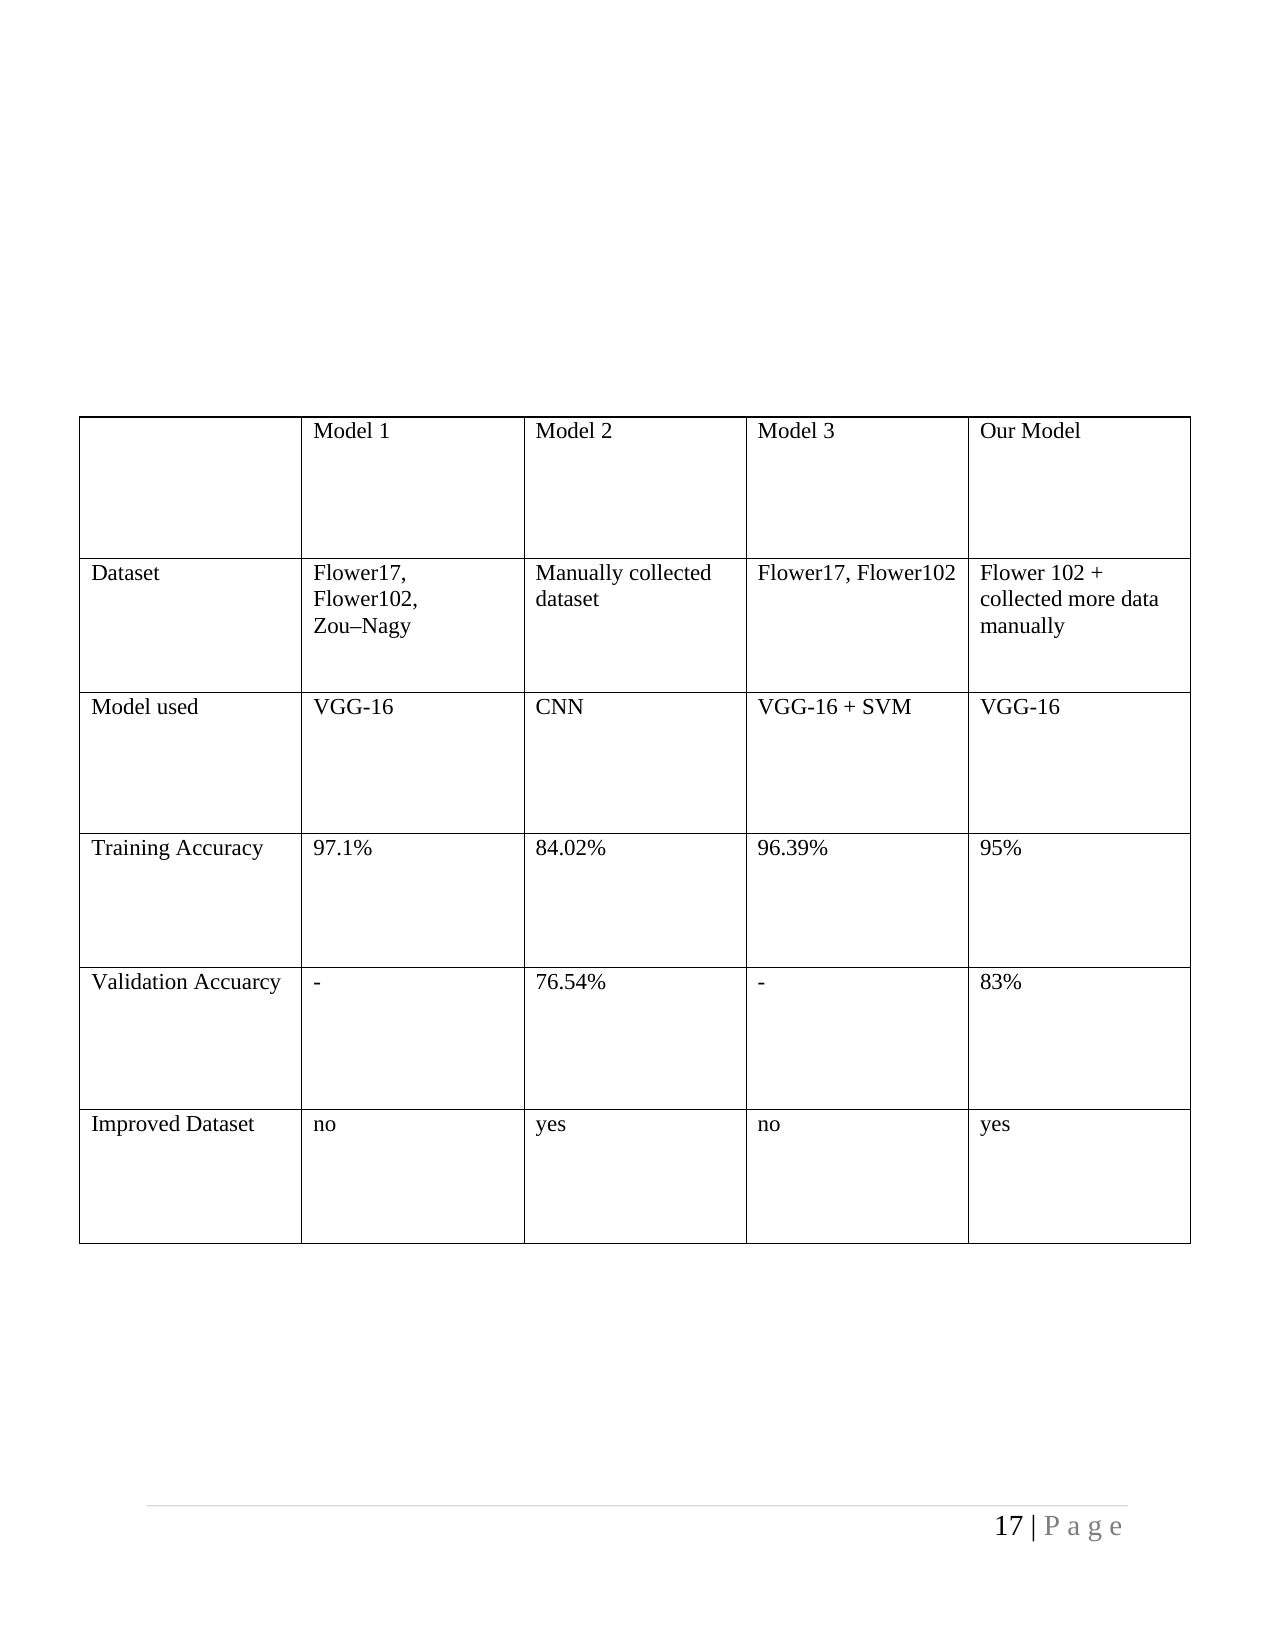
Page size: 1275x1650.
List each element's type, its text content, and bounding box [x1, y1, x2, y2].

table_cell no [302, 1110, 524, 1242]
table_cell 84.02% [525, 834, 746, 967]
table_cell 83% [969, 968, 1190, 1109]
table_cell Flower17, Flower102 [747, 559, 968, 692]
table_cell Validation Accuarcy [80, 968, 301, 1109]
table_cell Flower 102 + collected more data manually [969, 559, 1190, 692]
table_cell Model used [80, 693, 301, 833]
table_header Model 3 [747, 418, 968, 558]
table_header Our Model [969, 418, 1190, 558]
table_header Model 1 [302, 418, 524, 558]
table_cell Flower17, Flower102, Zou–Nagy [302, 559, 524, 692]
table_cell Improved Dataset [80, 1110, 301, 1242]
table_cell - [302, 968, 524, 1109]
table_cell no [747, 1110, 968, 1242]
table_cell VGG-16 + SVM [747, 693, 968, 833]
table_cell Training Accuracy [80, 834, 301, 967]
table_header [80, 418, 301, 558]
table_cell yes [525, 1110, 746, 1242]
table_cell VGG-16 [302, 693, 524, 833]
table_header Model 2 [525, 418, 746, 558]
table_cell Dataset [80, 559, 301, 692]
table_cell 95% [969, 834, 1190, 967]
table_cell VGG-16 [969, 693, 1190, 833]
table_cell Manually collected dataset [525, 559, 746, 692]
table_cell - [747, 968, 968, 1109]
table_cell 76.54% [525, 968, 746, 1109]
table_cell 97.1% [302, 834, 524, 967]
table_cell yes [969, 1110, 1190, 1242]
table_cell 96.39% [747, 834, 968, 967]
table_cell CNN [525, 693, 746, 833]
